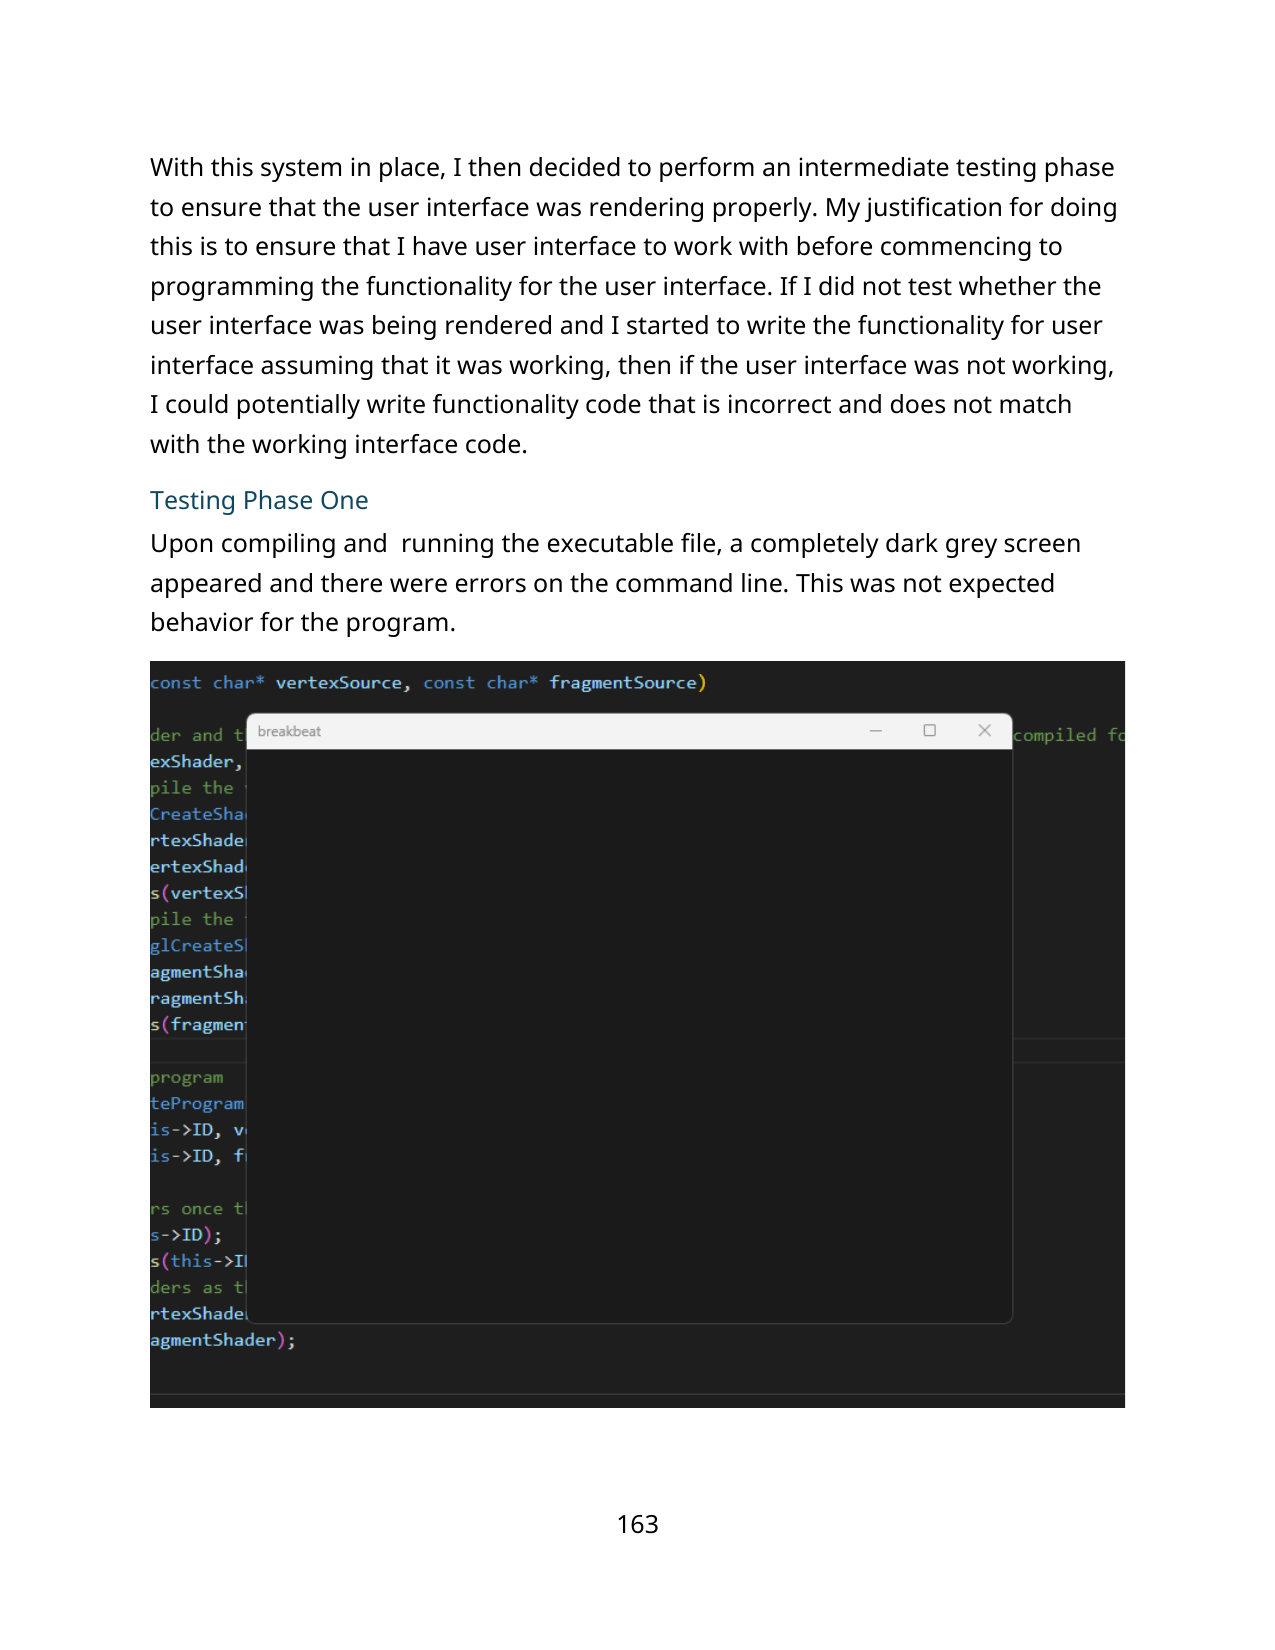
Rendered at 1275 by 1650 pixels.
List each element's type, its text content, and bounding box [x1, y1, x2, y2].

text Upon compiling and running the executable file, a completely dark grey screen appeared and there were errors on the command line. This was not expected behavior for the program. [150, 526, 1125, 639]
subtitle Testing Phase One [150, 482, 1125, 517]
text With this system in place, I then decided to perform an intermediate testing phase to ensure that the user interface was rendering properly. My justification for doing this is to ensure that I have user interface to work with before commencing to programming the functionality for the user interface. If I did not test whether the user interface was being rendered and I started to write the functionality for user interface assuming that it was working, then if the user interface was not working, I could potentially write functionality code that is incorrect and does not match with the working interface code. [150, 150, 1125, 460]
picture [150, 661, 1125, 1408]
